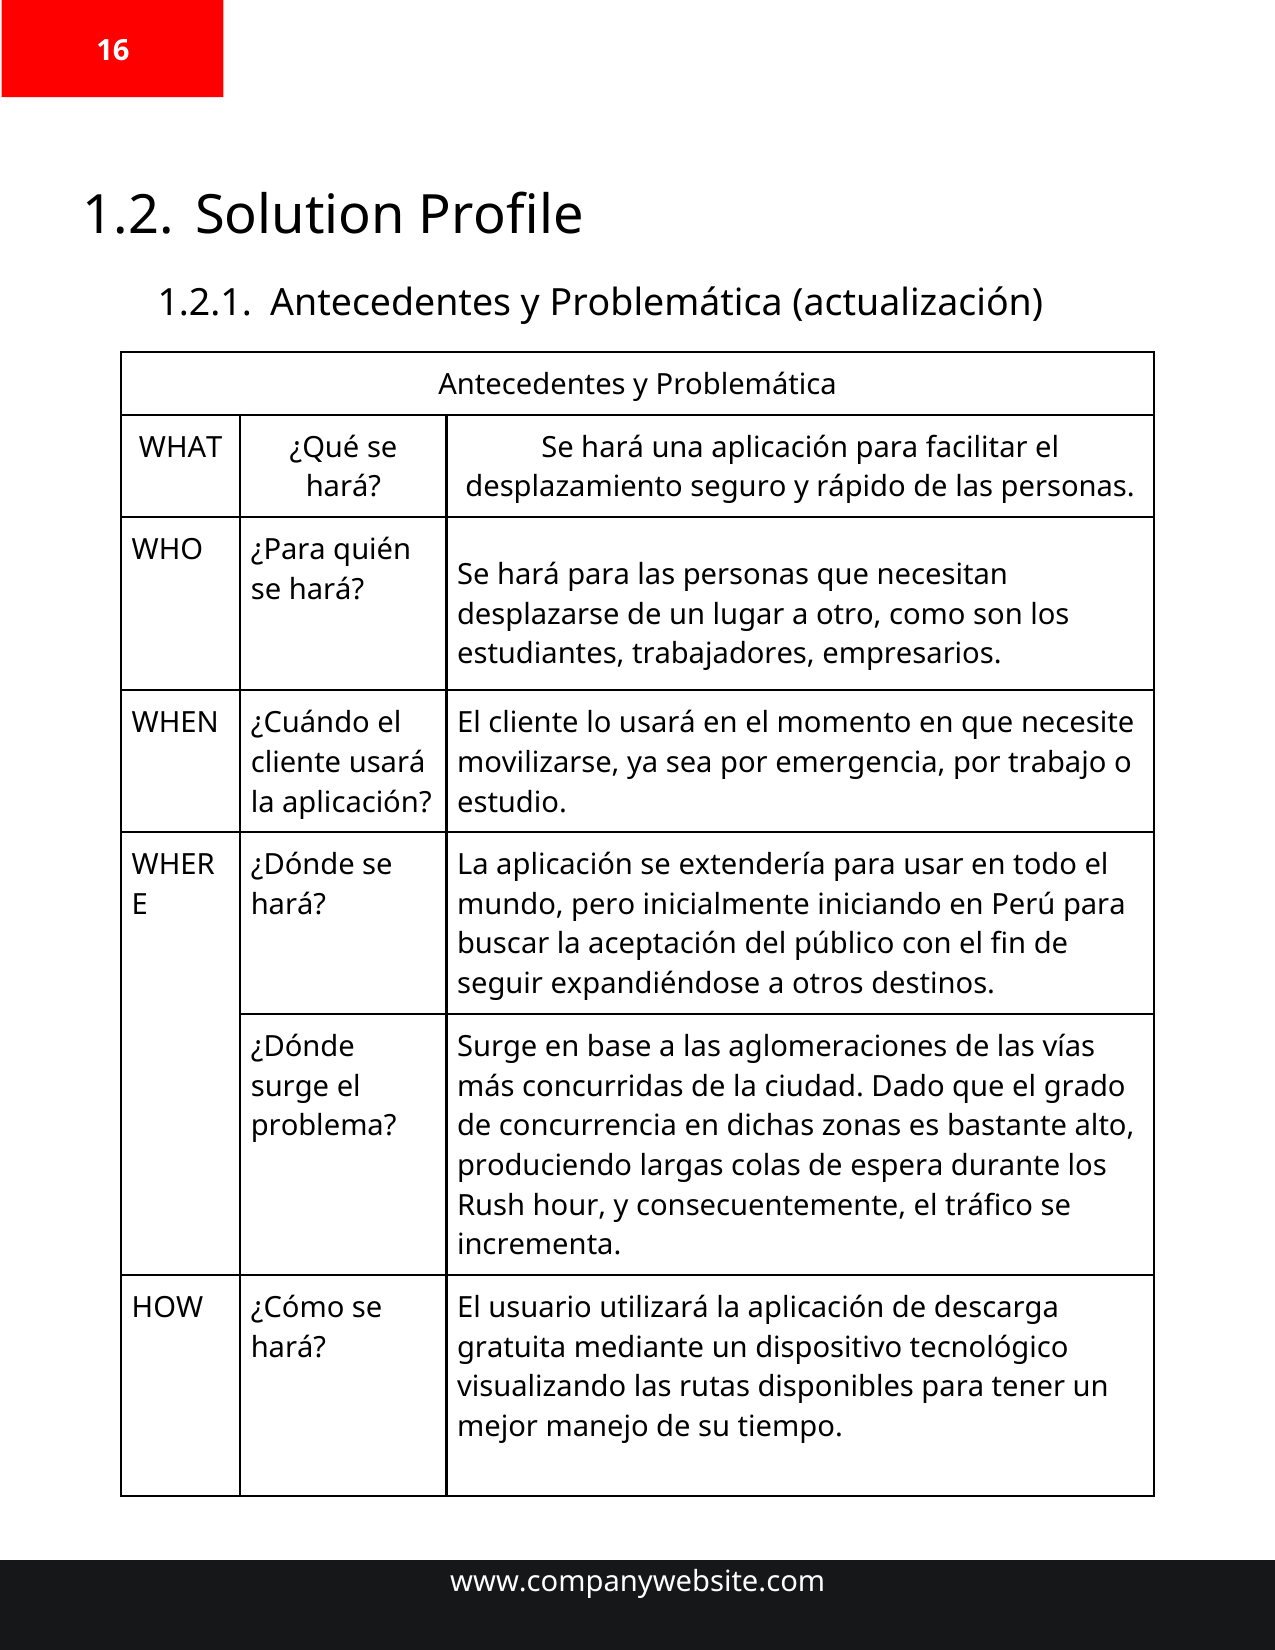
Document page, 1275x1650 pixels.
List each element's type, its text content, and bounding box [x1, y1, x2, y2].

table_cell ¿Cuándo el cliente usará la aplicación? [241, 691, 445, 831]
table_cell WHERE [122, 833, 239, 1274]
table_cell ¿Dónde se hará? [241, 833, 445, 1013]
table_cell HOW [122, 1276, 239, 1495]
table_cell El usuario utilizará la aplicación de descarga gratuita mediante un dispositivo tecnológico visualizando las rutas disponibles para tener un mejor manejo de su tiempo. [448, 1276, 1153, 1495]
table_cell Se hará para las personas que necesitan desplazarse de un lugar a otro, como son los estudiantes, trabajadores, empresarios. [448, 518, 1153, 689]
table_cell La aplicación se extendería para usar en todo el mundo, pero inicialmente iniciando en Perú para buscar la aceptación del público con el fin de seguir expandiéndose a otros destinos. [448, 833, 1153, 1013]
table_cell ¿Qué se hará? [241, 416, 445, 516]
table_cell El cliente lo usará en el momento en que necesite movilizarse, ya sea por emergencia, por trabajo o estudio. [448, 691, 1153, 831]
table_cell WHAT [122, 416, 239, 516]
table_cell ¿Cómo se hará? [241, 1276, 445, 1495]
table_cell WHEN [122, 691, 239, 831]
subtitle Antecedentes y Problemática (actualización) [157, 275, 1155, 326]
table_cell ¿Para quién se hará? [241, 518, 445, 689]
table_header Antecedentes y Problemática [122, 353, 1153, 413]
table_cell ¿Dónde surge el problema? [241, 1015, 445, 1274]
table_cell Surge en base a las aglomeraciones de las vías más concurridas de la ciudad. Dado que el grado de concurrencia en dichas zonas es bastante alto, produciendo largas colas de espera durante los Rush hour, y consecuentemente, el tráfico se incrementa. [448, 1015, 1153, 1274]
subtitle Solution Profile [82, 176, 1155, 250]
table_cell WHO [122, 518, 239, 689]
table_cell Se hará una aplicación para facilitar el desplazamiento seguro y rápido de las personas. [448, 416, 1153, 516]
